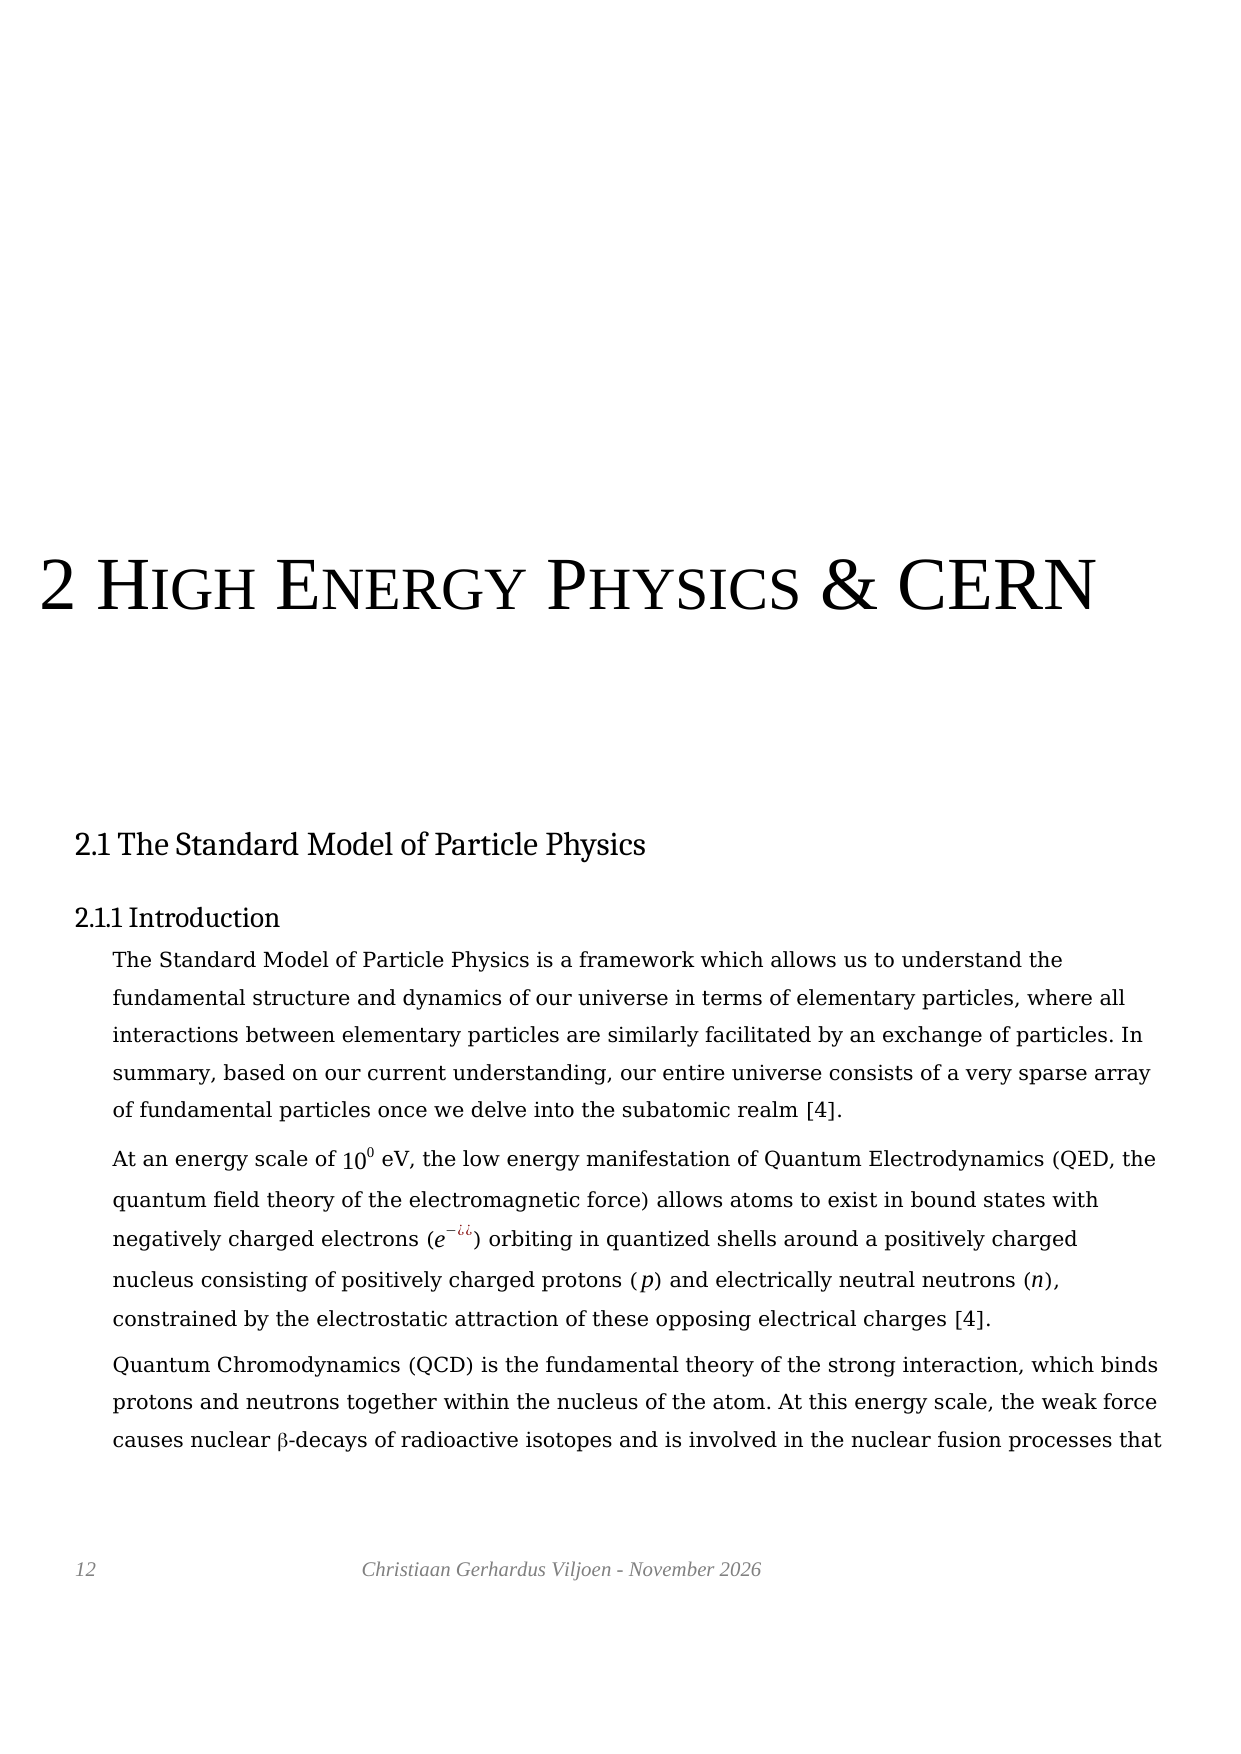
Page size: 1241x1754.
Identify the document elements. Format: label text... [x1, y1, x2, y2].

subtitle The Standard Model of Particle Physics [75, 825, 1165, 864]
subtitle Introduction [75, 901, 1165, 935]
text At an energy scale of eV, the low energy manifestation of Quantum Electrodynamics (QED, the quantum field theory of the electromagnetic force) allows atoms to exist in bound states with negatively charged electrons () orbiting in quantized shells around a positively charged nucleus consisting of positively charged protons () and electrically neutral neutrons (), constrained by the electrostatic attraction of these opposing electrical charges. [112, 1143, 1165, 1331]
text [112, 1351, 1165, 1452]
text The Standard Model of Particle Physics is a framework which allows us to understand the fundamental structure and dynamics of our universe in terms of elementary particles, where all interactions between elementary particles are similarly facilitated by an exchange of particles. In summary, based on our current understanding, our entire universe consists of a very sparse array of fundamental particles once we delve into the subatomic realm . [112, 947, 1165, 1122]
subtitle High Energy Physics & CERN [39, 539, 1165, 625]
